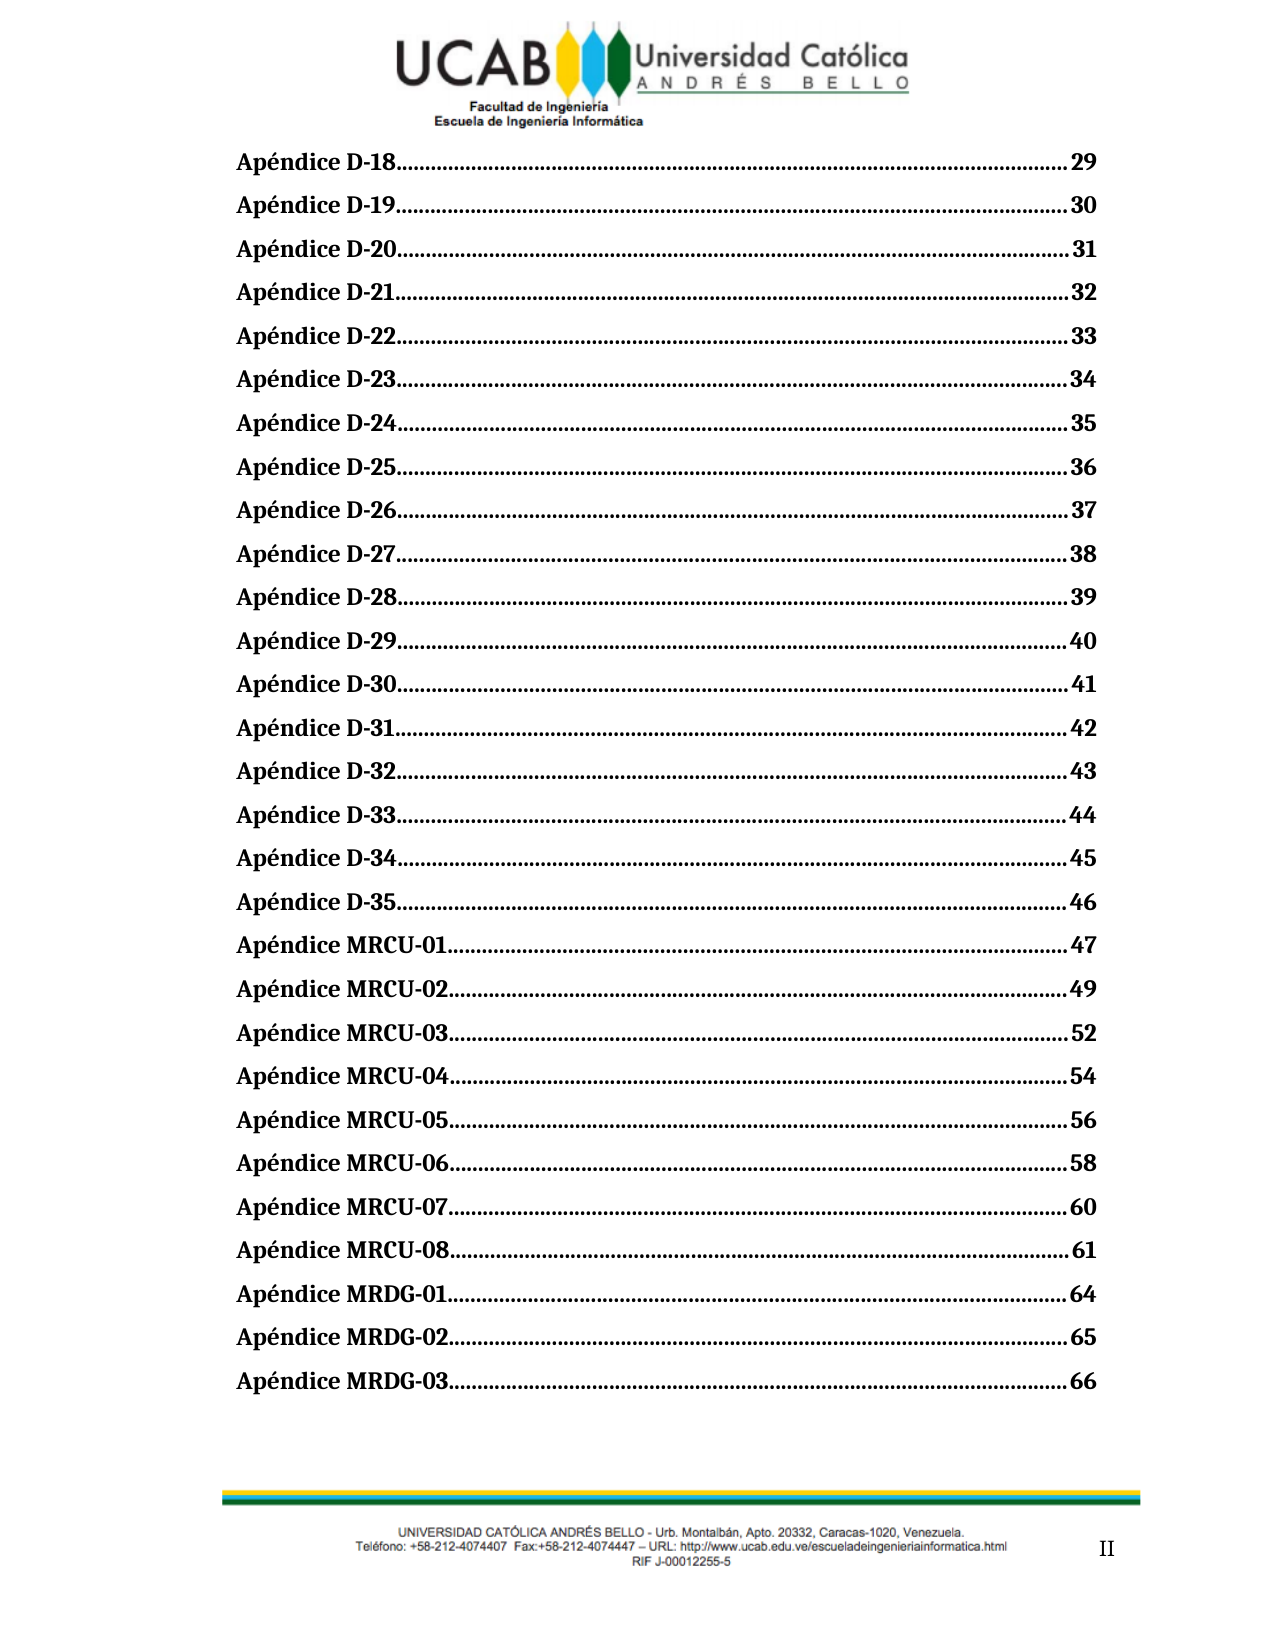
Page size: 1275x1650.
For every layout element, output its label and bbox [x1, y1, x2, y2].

picture [355, 0, 974, 144]
picture [220, 1487, 1141, 1574]
